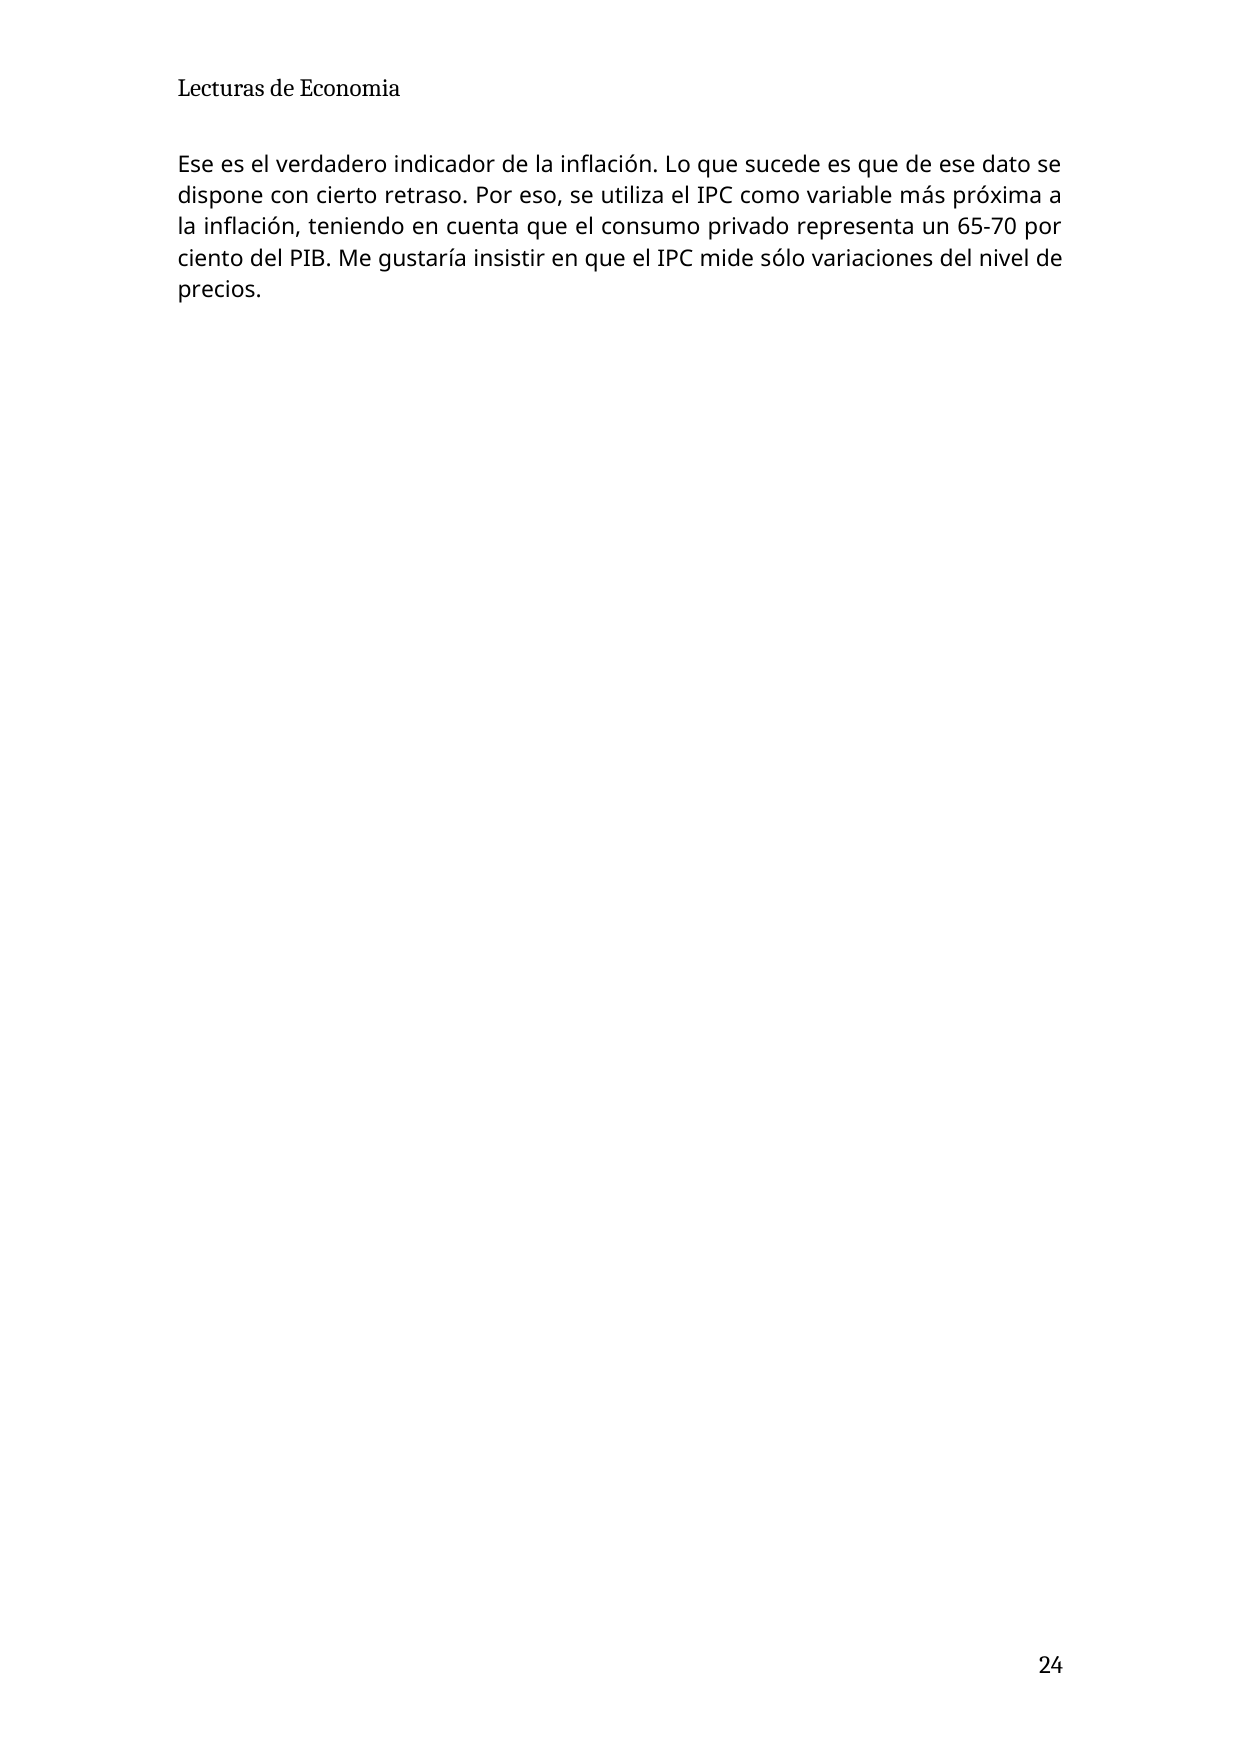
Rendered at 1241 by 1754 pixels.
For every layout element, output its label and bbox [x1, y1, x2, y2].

text [177, 148, 1063, 304]
